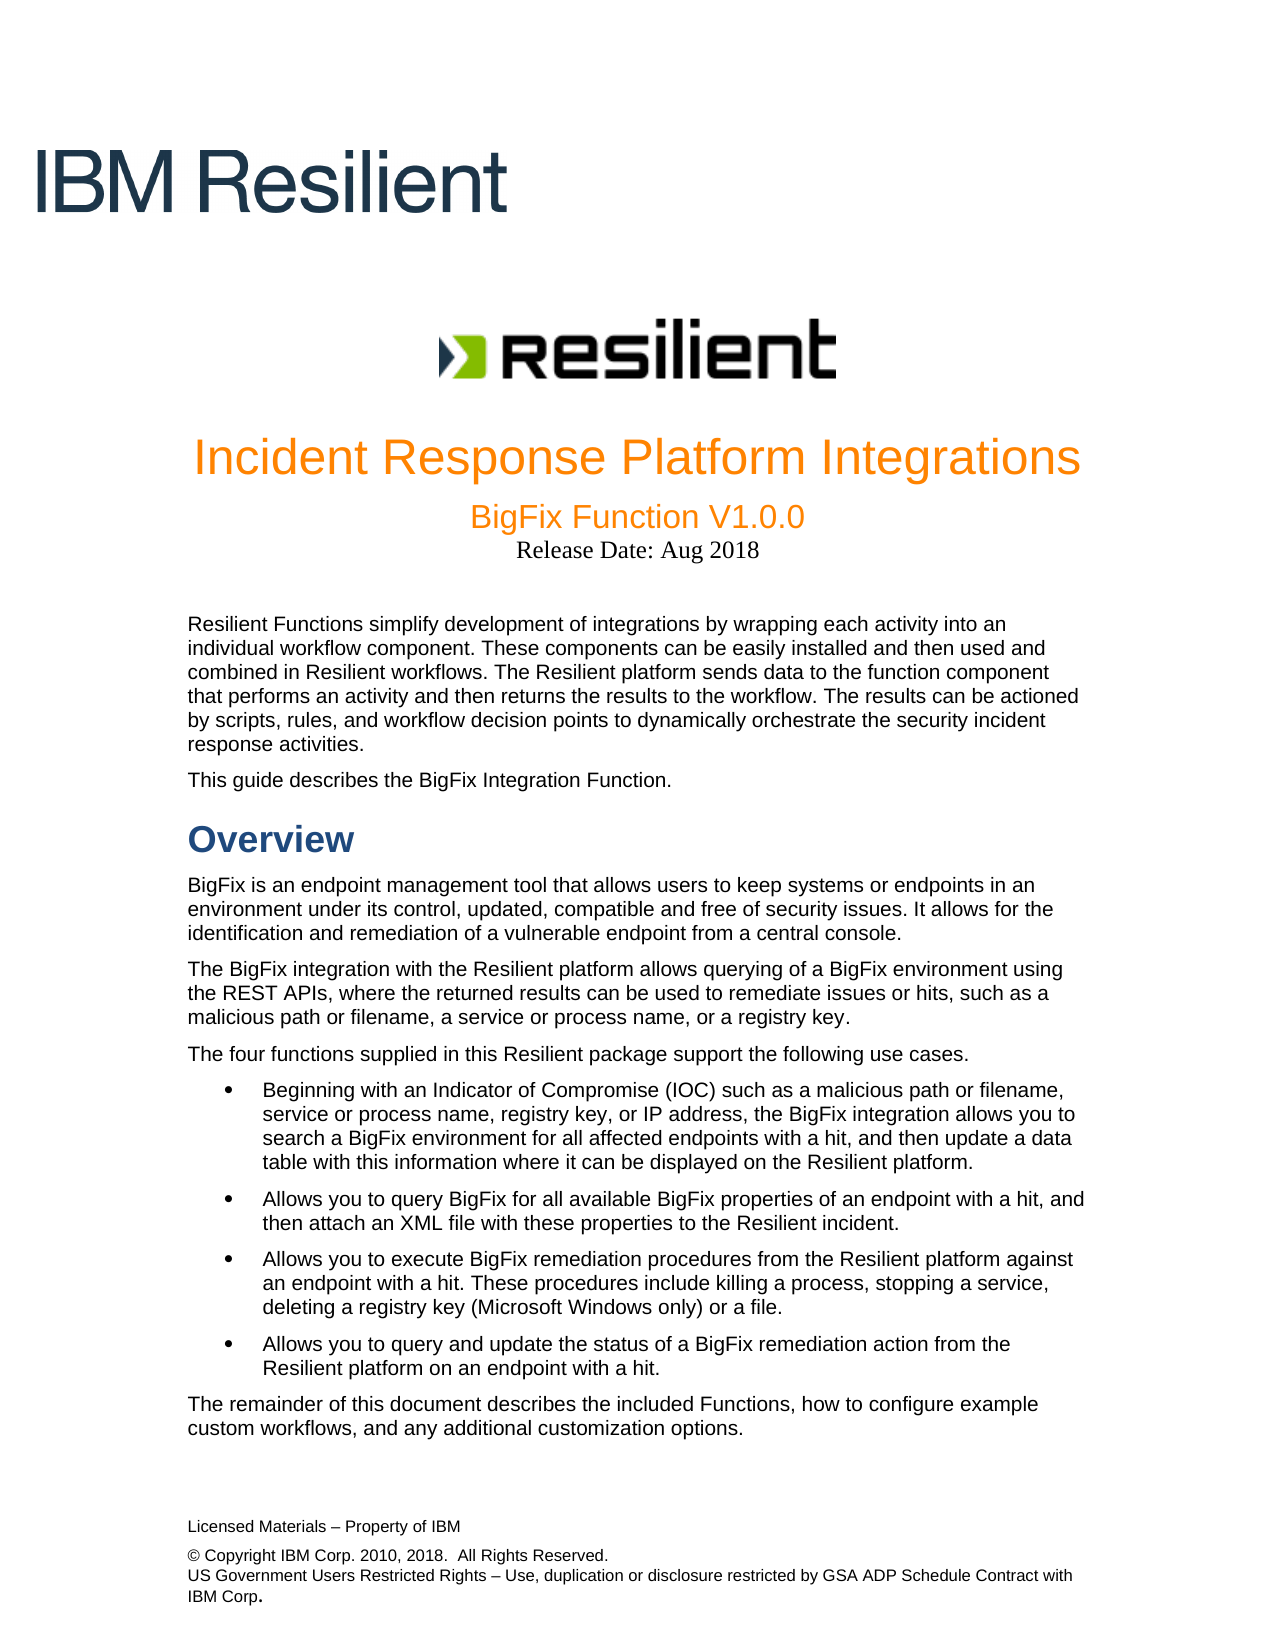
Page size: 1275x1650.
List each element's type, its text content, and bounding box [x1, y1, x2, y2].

subtitle Incident Response Platform Integrations [187, 427, 1087, 485]
text This guide describes the BigFix Integration Function. [187, 768, 1087, 792]
text BigFix is an endpoint management tool that allows users to keep systems or endpoints in an environment under its control, updated, compatible and free of security issues. It allows for the identification and remediation of a vulnerable endpoint from a central console. [187, 873, 1087, 944]
picture [37, 150, 507, 213]
list Beginning with an Indicator of Compromise (IOC) such as a malicious path or filename, service or process name, registry key, or IP address, the BigFix integration allows you to search a BigFix environment for all affected endpoints with a hit, and then update a data table with this information where it can be displayed on the Resilient platform. [225, 1078, 1087, 1174]
text Release Date: Aug 2018 [187, 536, 1087, 564]
list Allows you to execute BigFix remediation procedures from the Resilient platform against an endpoint with a hit. These procedures include killing a process, stopping a service, deleting a registry key (Microsoft Windows only) or a file. [225, 1247, 1087, 1319]
list Allows you to query and update the status of a BigFix remediation action from the Resilient platform on an endpoint with a hit. [225, 1331, 1087, 1379]
text The remainder of this document describes the included Functions, how to configure example custom workflows, and any additional customization options. [187, 1392, 1087, 1440]
text The BigFix integration with the Resilient platform allows querying of a BigFix environment using the REST APIs, where the returned results can be used to remediate issues or hits, such as a malicious path or filename, a service or process name, or a registry key. [187, 957, 1087, 1029]
subtitle BigFix Function V1.0.0 [187, 497, 1087, 536]
text The four functions supplied in this Resilient package support the following use cases. [187, 1041, 1087, 1065]
text Resilient Functions simplify development of integrations by wrapping each activity into an individual workflow component. These components can be easily installed and then used and combined in Resilient workflows. The Resilient platform sends data to the function component that performs an activity and then returns the results to the workflow. The results can be actioned by scripts, rules, and workflow decision points to dynamically orchestrate the security incident response activities. [187, 612, 1087, 756]
picture [439, 299, 836, 403]
list Allows you to query BigFix for all available BigFix properties of an endpoint with a hit, and then attach an XML file with these properties to the Resilient incident. [225, 1186, 1087, 1234]
subtitle Overview [187, 817, 1087, 860]
